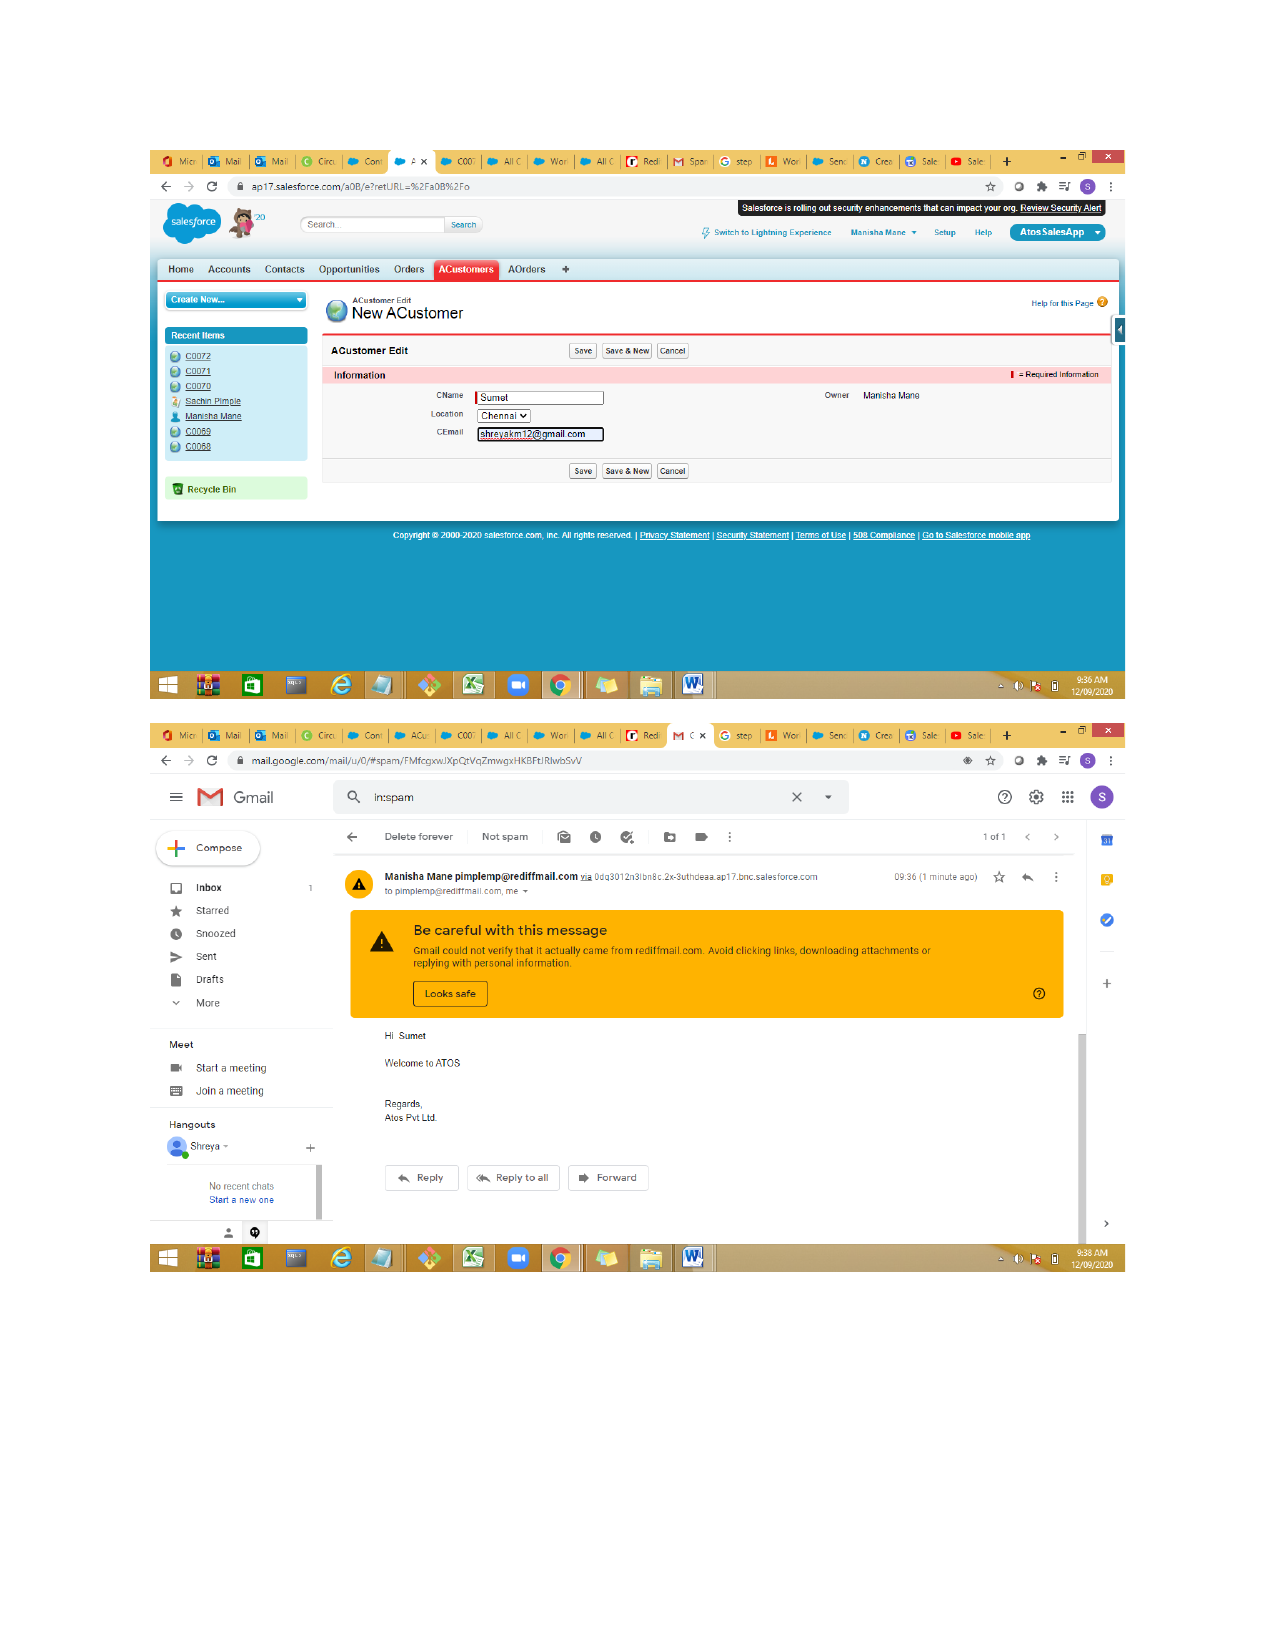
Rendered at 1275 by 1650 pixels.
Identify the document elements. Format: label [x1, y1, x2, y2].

picture [150, 150, 1125, 699]
picture [150, 723, 1125, 1272]
